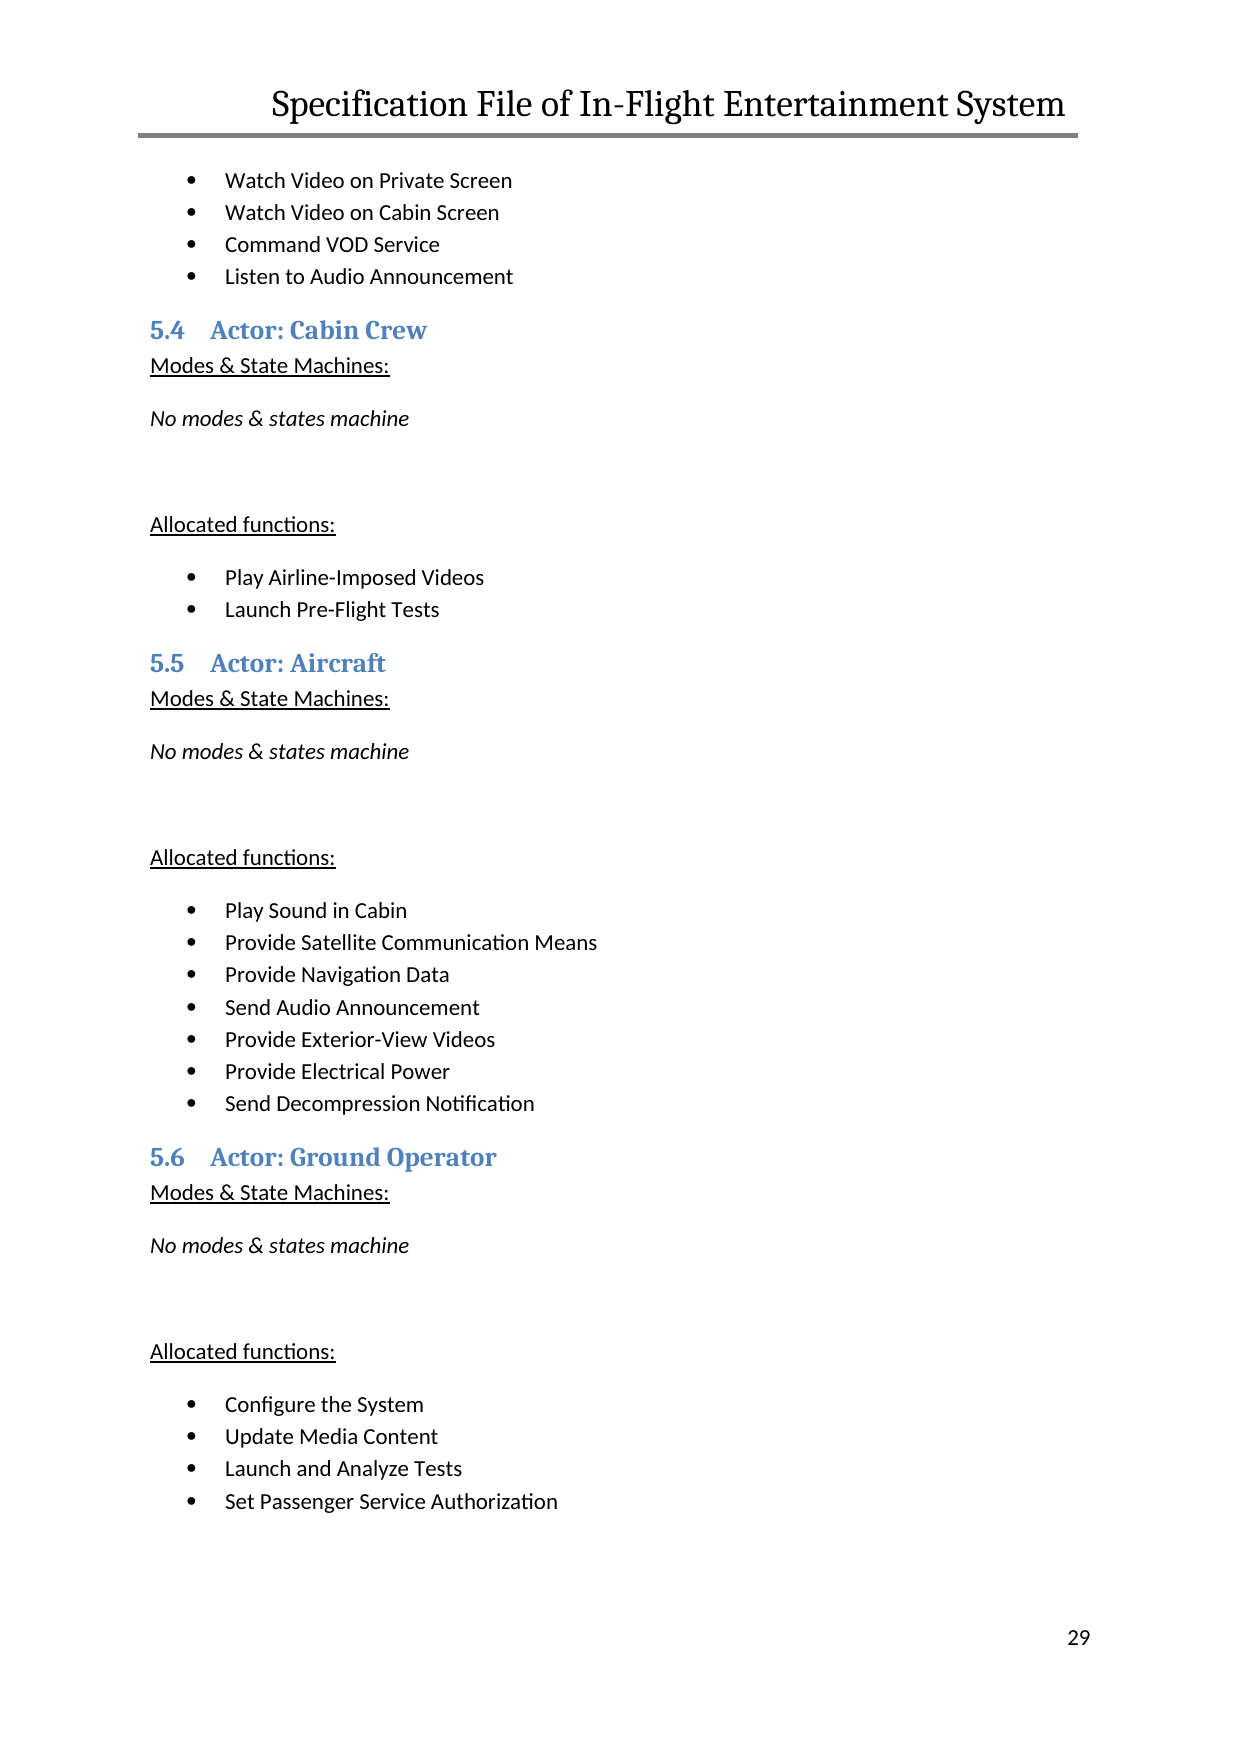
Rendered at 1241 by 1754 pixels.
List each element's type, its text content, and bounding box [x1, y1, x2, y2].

list Update Media Content [187, 1422, 1090, 1450]
list Configure the System [187, 1390, 1090, 1418]
text No modes & states machine [150, 404, 1090, 432]
list Send Decompression Notification [187, 1089, 1090, 1117]
list Provide Exterior-View Videos [187, 1025, 1090, 1053]
list Watch Video on Cabin Screen [187, 198, 1090, 226]
text No modes & states machine [150, 1231, 1090, 1259]
text Allocated functions: [150, 1337, 1090, 1365]
list Launch and Analyze Tests [187, 1454, 1090, 1483]
text Modes & State Machines: [150, 1178, 1090, 1206]
text Allocated functions: [150, 510, 1090, 538]
list Play Airline-Imposed Videos [187, 563, 1090, 591]
list Set Passenger Service Authorization [187, 1487, 1090, 1515]
list Command VOD Service [187, 230, 1090, 258]
subtitle Actor: Cabin Crew [150, 315, 1090, 347]
list Provide Electrical Power [187, 1057, 1090, 1085]
subtitle Actor: Aircraft [150, 648, 1090, 679]
list Listen to Audio Announcement [187, 262, 1090, 290]
text Allocated functions: [150, 843, 1090, 871]
list Provide Satellite Communication Means [187, 928, 1090, 956]
list Play Sound in Cabin [187, 896, 1090, 924]
list Watch Video on Private Screen [187, 166, 1090, 194]
list Send Audio Announcement [187, 993, 1090, 1021]
text Modes & State Machines: [150, 684, 1090, 712]
text Modes & State Machines: [150, 351, 1090, 379]
text No modes & states machine [150, 737, 1090, 765]
subtitle Actor: Ground Operator [150, 1142, 1090, 1173]
list Provide Navigation Data [187, 961, 1090, 989]
list Launch Pre-Flight Tests [187, 595, 1090, 623]
